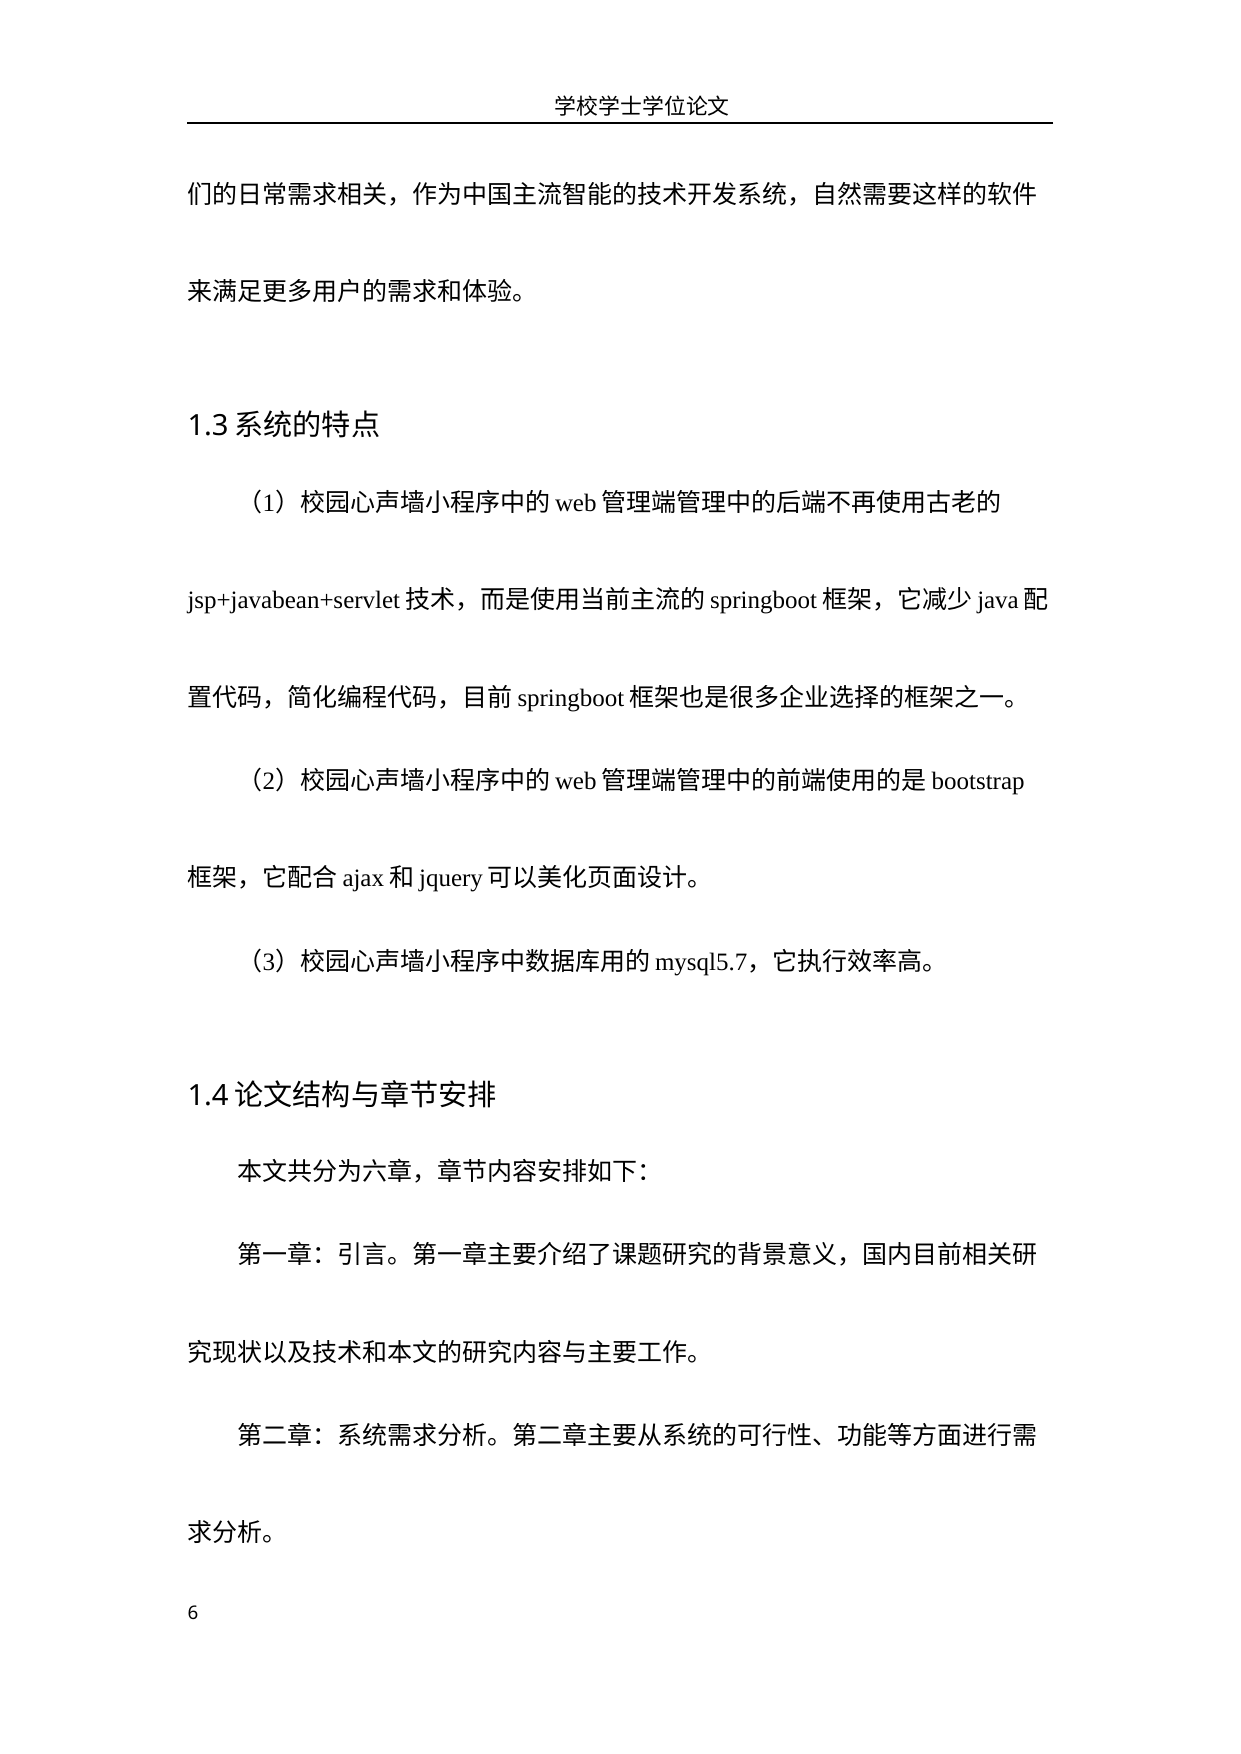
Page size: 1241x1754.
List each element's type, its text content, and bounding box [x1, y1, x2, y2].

text 第二章：系统需求分析。第二章主要从系统的可行性、功能等方面进行需求分析。 [187, 1401, 1053, 1563]
text （3）校园心声墙小程序中数据库用的mysql5.7，它执行效率高。 [187, 927, 1053, 992]
subtitle 1.4论文结构与章节安排 [187, 1060, 1053, 1125]
text （2）校园心声墙小程序中的web管理端管理中的前端使用的是bootstrap框架，它配合ajax和jquery可以美化页面设计。 [187, 746, 1053, 908]
subtitle 1.3系统的特点 [187, 390, 1053, 455]
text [187, 160, 1053, 322]
text 本文共分为六章，章节内容安排如下： [187, 1137, 1053, 1202]
text （1）校园心声墙小程序中的web管理端管理中的后端不再使用古老的jsp+javabean+servlet技术，而是使用当前主流的springboot框架，它减少java配置代码，简化编程代码，目前springboot框架也是很多企业选择的框架之一。 [187, 468, 1053, 728]
text 第一章：引言。第一章主要介绍了课题研究的背景意义，国内目前相关研究现状以及技术和本文的研究内容与主要工作。 [187, 1220, 1053, 1383]
